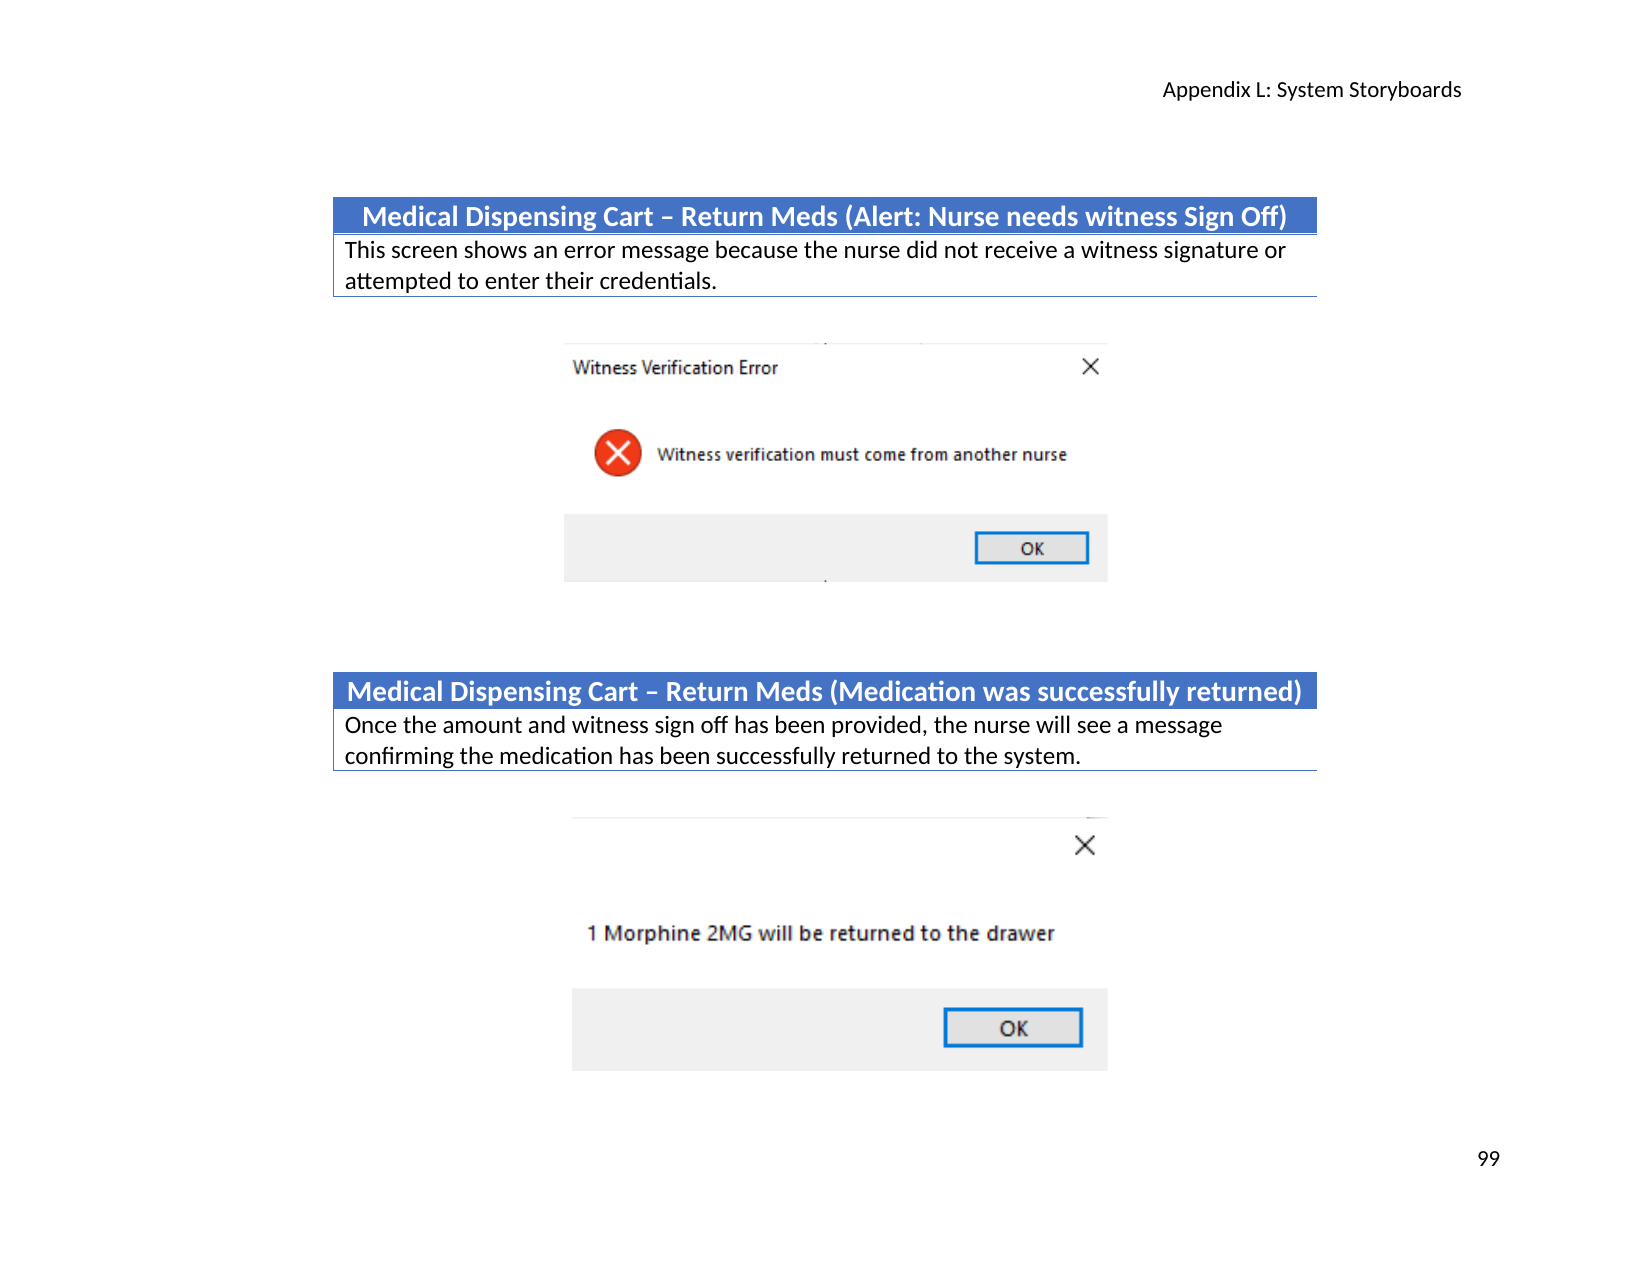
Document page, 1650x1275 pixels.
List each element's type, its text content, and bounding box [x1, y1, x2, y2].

table_header Medical Dispensing Cart – Return Meds (Alert: Nurse needs witness Sign Off) [334, 198, 1317, 233]
picture [571, 817, 1108, 1071]
picture [564, 343, 1108, 582]
table_cell This screen shows an error message because the nurse did not receive a witness signature or attempted to enter their credentials. [334, 235, 1317, 296]
table_cell Once the amount and witness sign off has been provided, the nurse will see a message confirming the medication has been successfully returned to the system. [334, 709, 1317, 770]
table_header Medical Dispensing Cart – Return Meds (Medication was successfully returned) [334, 673, 1317, 708]
